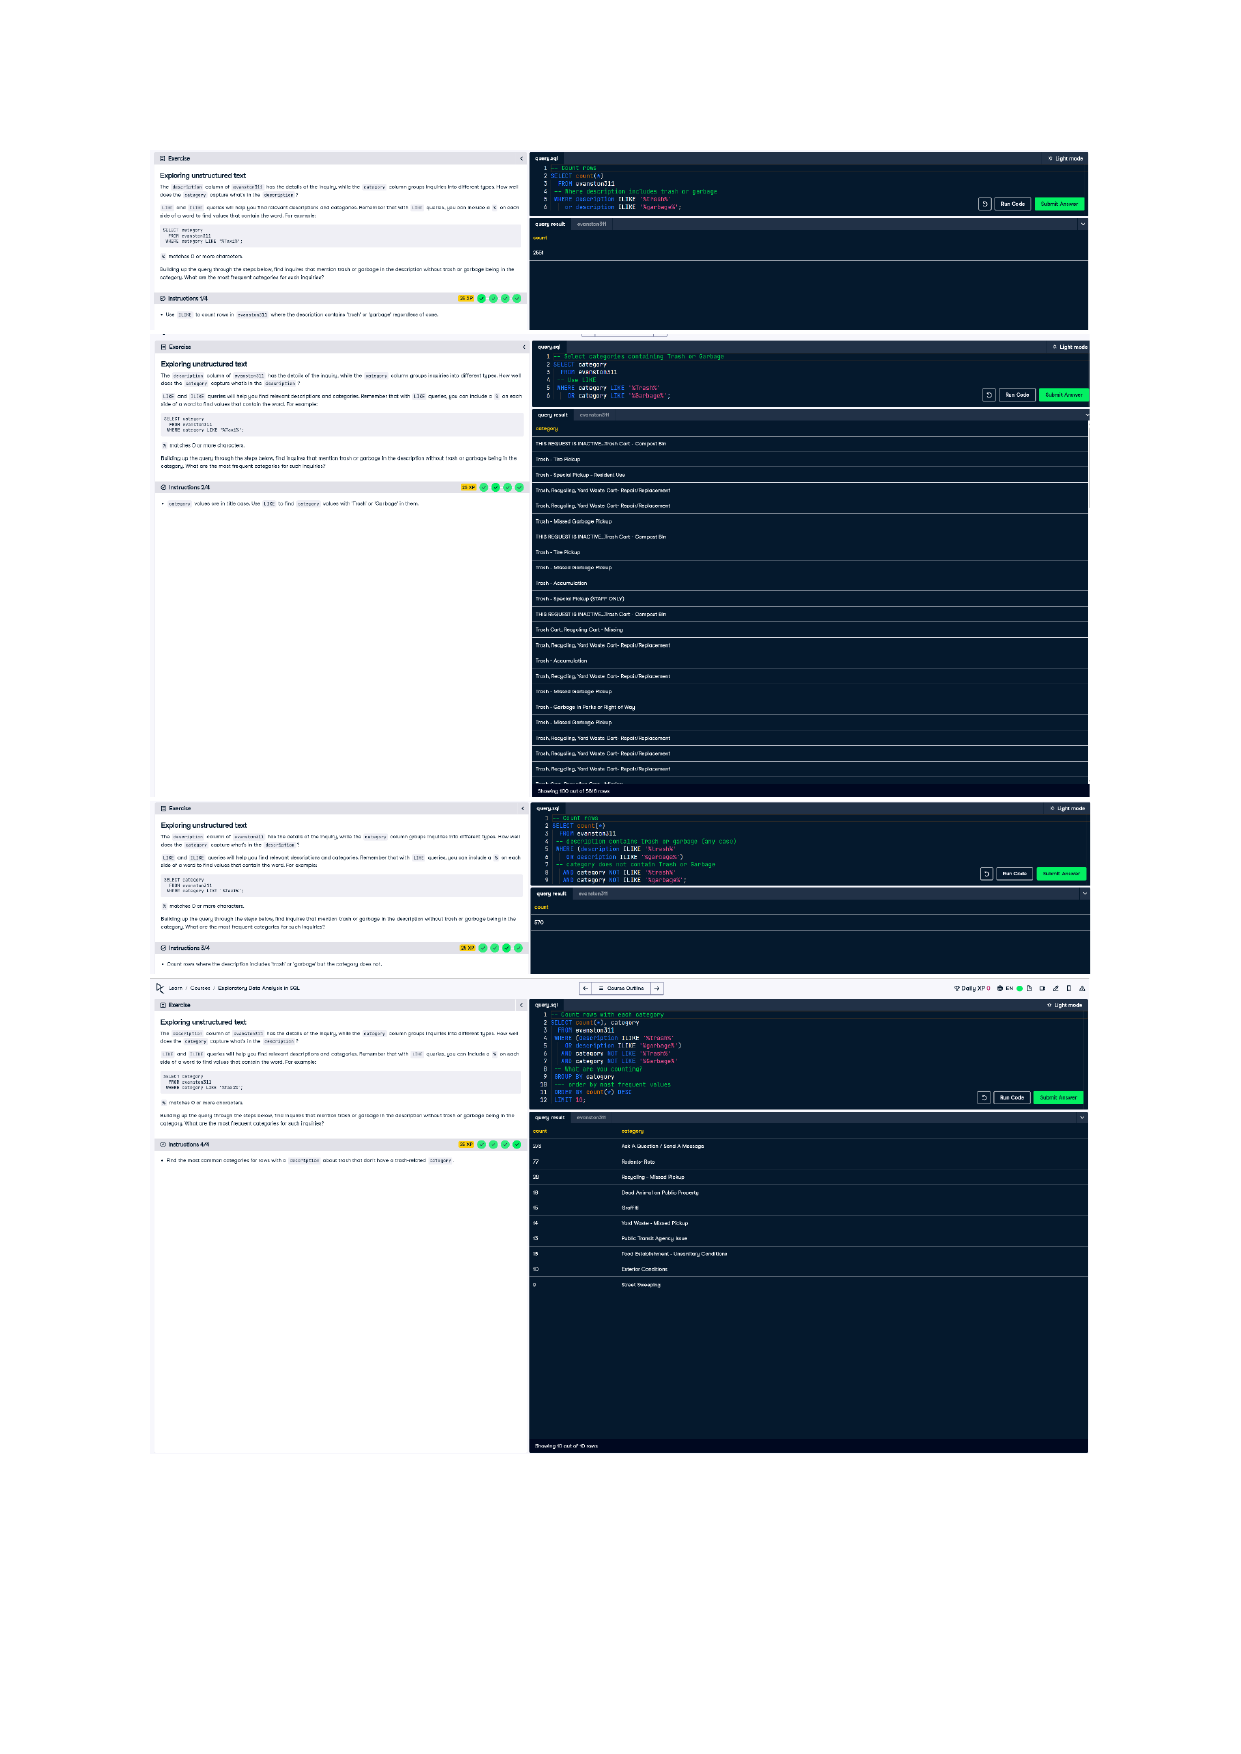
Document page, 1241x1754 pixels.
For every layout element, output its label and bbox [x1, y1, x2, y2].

picture [150, 150, 1089, 330]
picture [150, 801, 1091, 974]
picture [150, 978, 1090, 1454]
picture [150, 334, 1090, 797]
